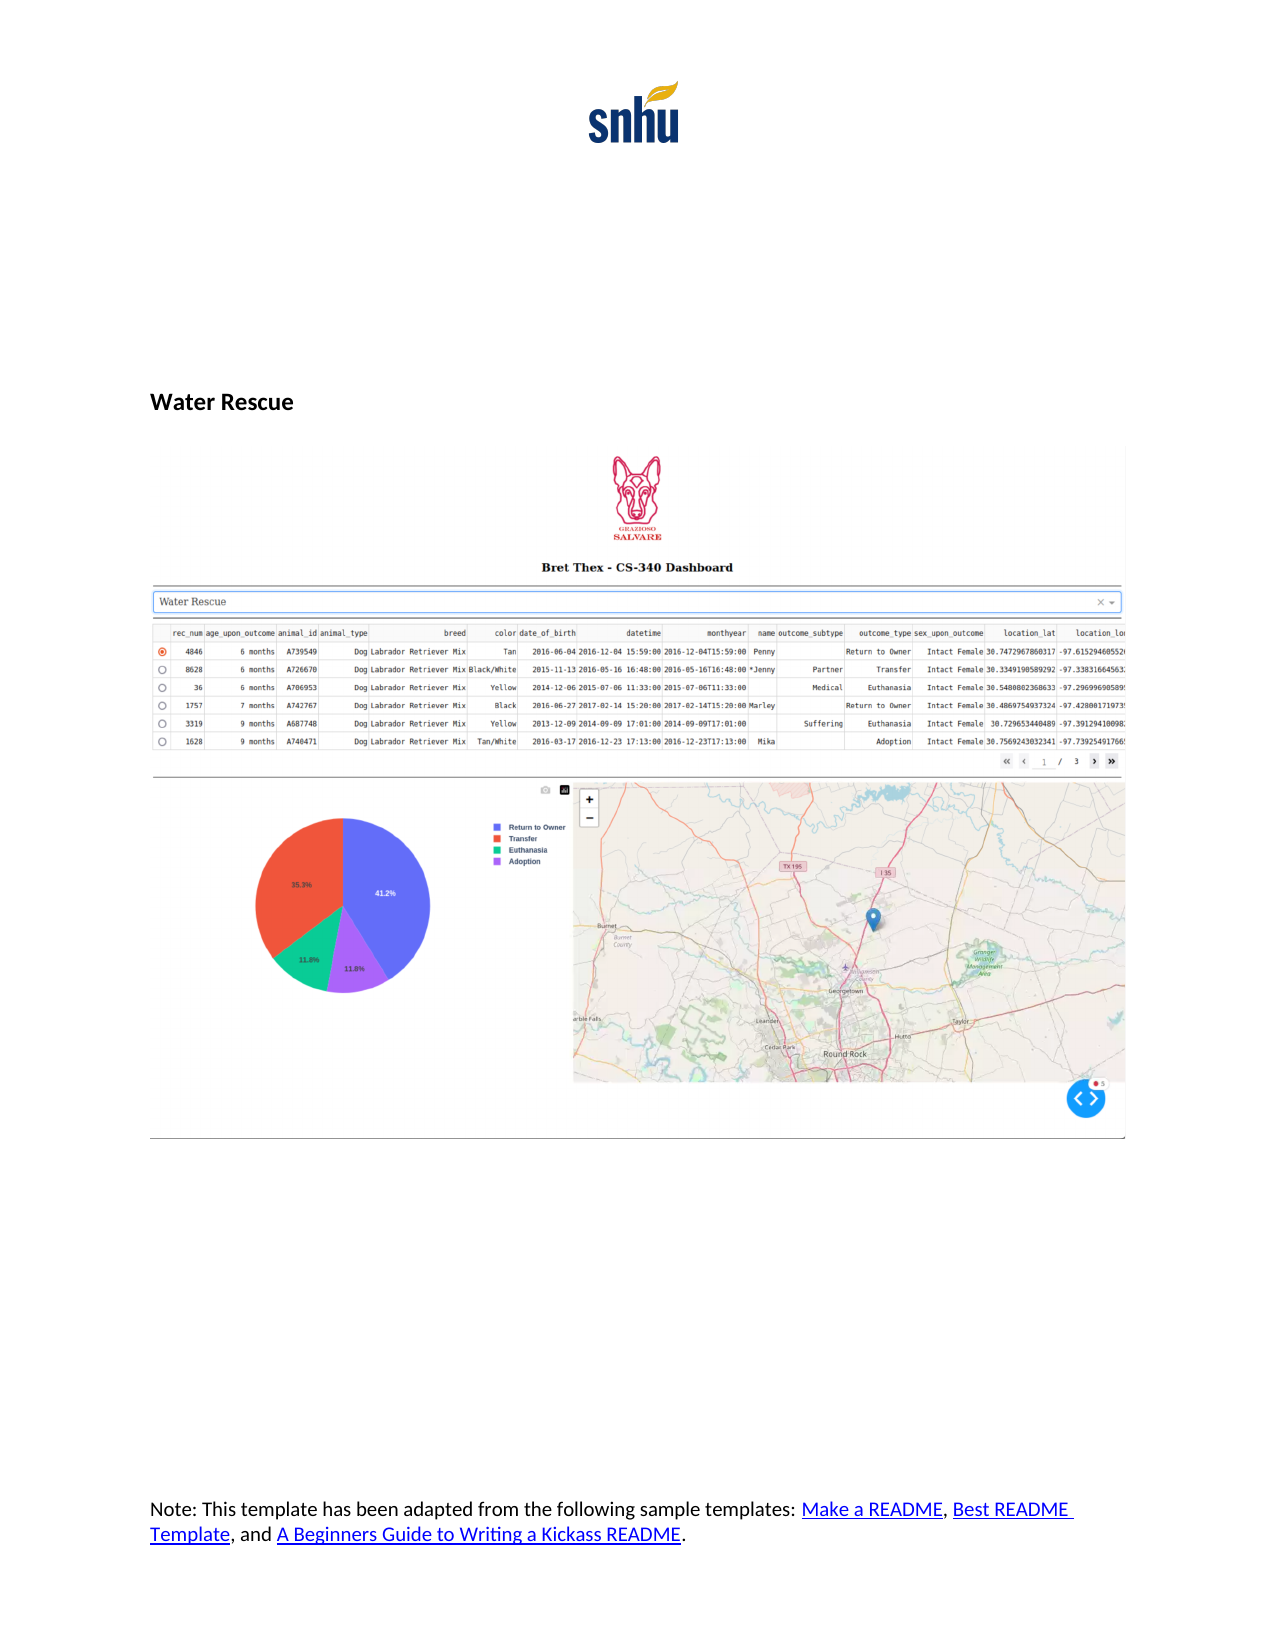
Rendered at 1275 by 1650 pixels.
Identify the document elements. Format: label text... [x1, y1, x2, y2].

picture [150, 446, 1125, 1139]
text Water Rescue [150, 386, 1125, 416]
picture [568, 75, 707, 152]
